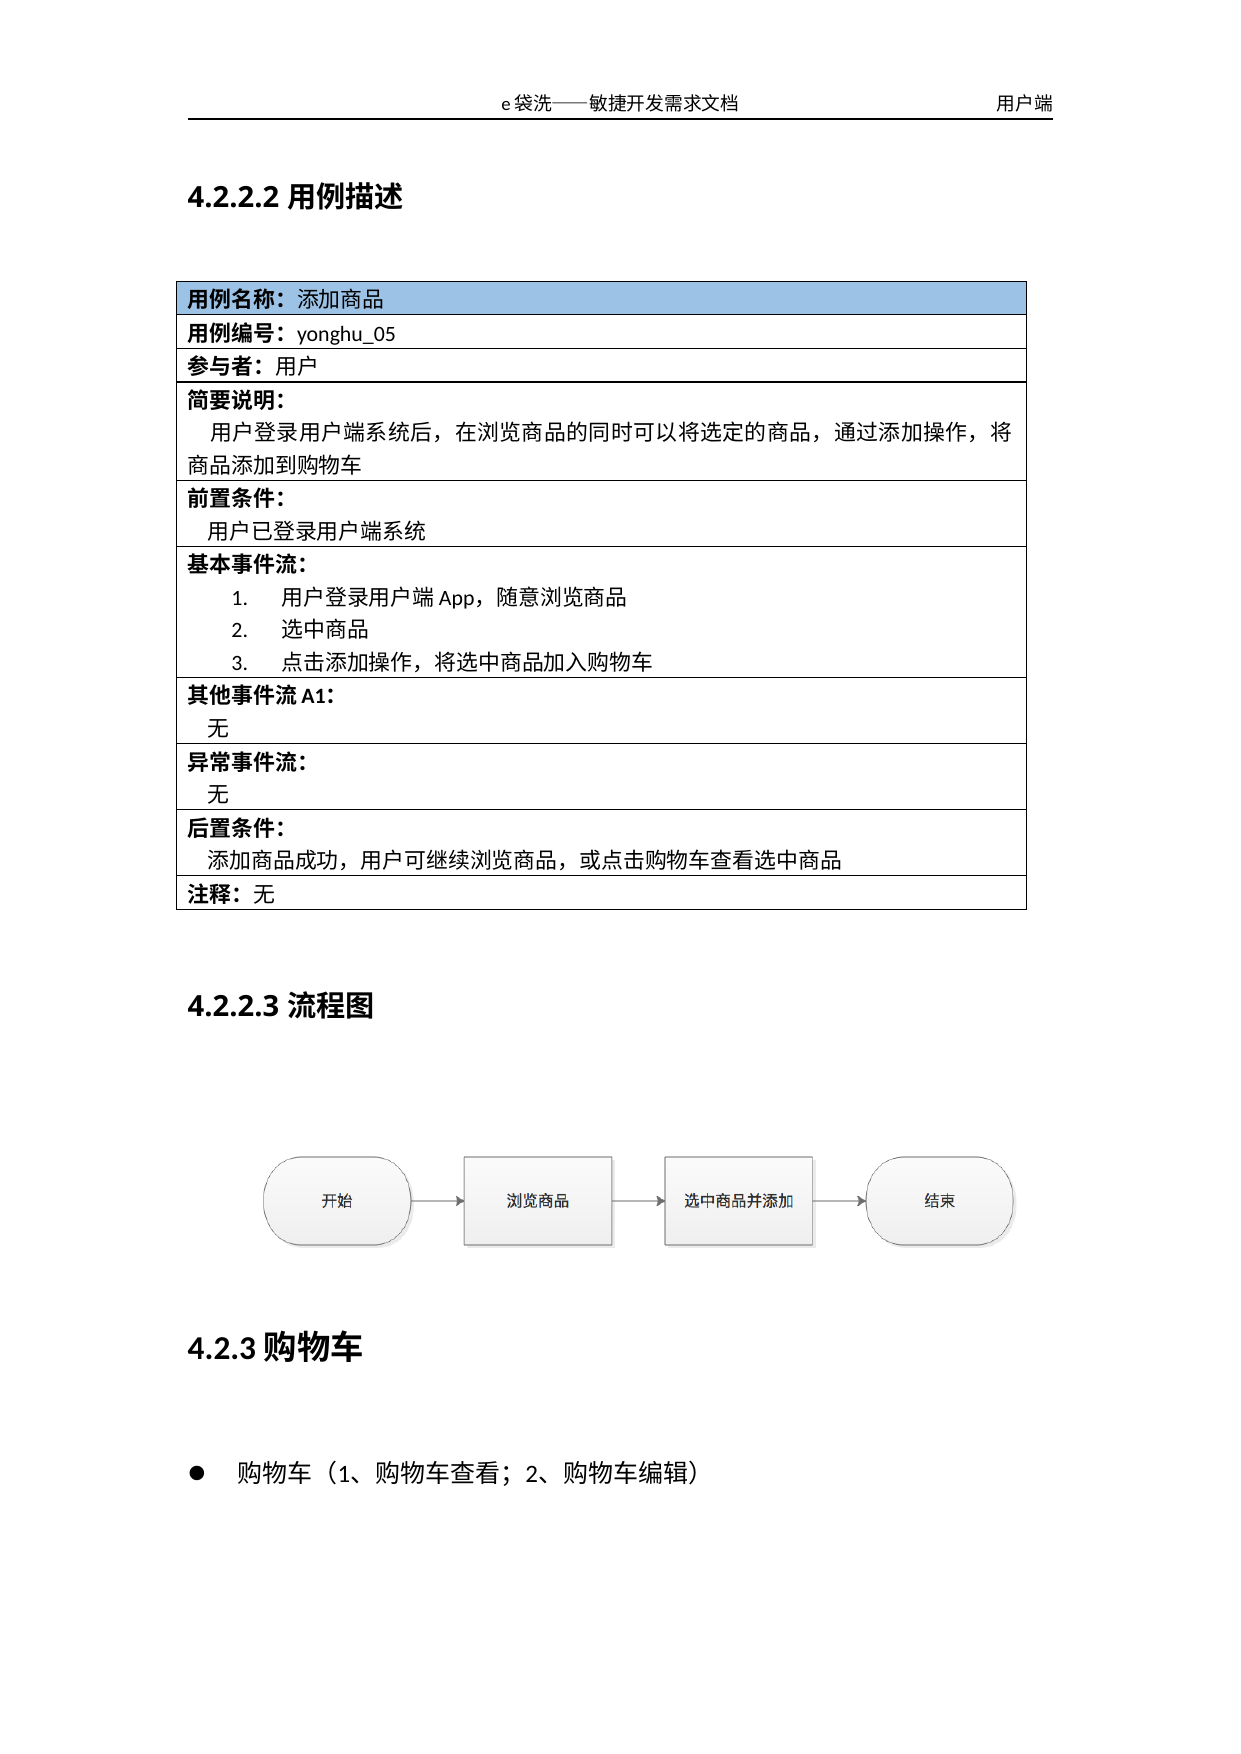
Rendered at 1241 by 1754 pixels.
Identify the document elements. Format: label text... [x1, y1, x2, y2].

table_cell 后置条件： 添加商品成功，用户可继续浏览商品，或点击购物车查看选中商品 [177, 810, 1026, 875]
subtitle 4.2.2.2 用例描述 [187, 162, 1053, 227]
list 购物车（1、购物车查看；2、购物车编辑） [187, 1439, 1053, 1504]
table_cell 参与者：用户 [177, 349, 1026, 381]
table_cell 异常事件流： 无 [177, 744, 1026, 809]
table_cell 基本事件流： 用户登录用户端App，随意浏览商品 选中商品 点击添加操作，将选中商品加入购物车 [177, 547, 1026, 677]
table_cell 前置条件： 用户已登录用户端系统 [177, 481, 1026, 546]
table_cell 其他事件流A1： 无 [177, 678, 1026, 743]
subtitle 4.2.3 购物车 [187, 1312, 1053, 1377]
table_header 用例名称：添加商品 [177, 282, 1026, 314]
table_cell 简要说明： 用户登录用户端系统后，在浏览商品的同时可以将选定的商品，通过添加操作，将商品添加到购物车 [177, 383, 1026, 480]
picture [187, 1090, 1053, 1283]
subtitle 4.2.2.3 流程图 [187, 971, 1053, 1036]
table_cell 注释：无 [177, 876, 1026, 909]
table_cell 用例编号：yonghu_05 [177, 315, 1026, 348]
